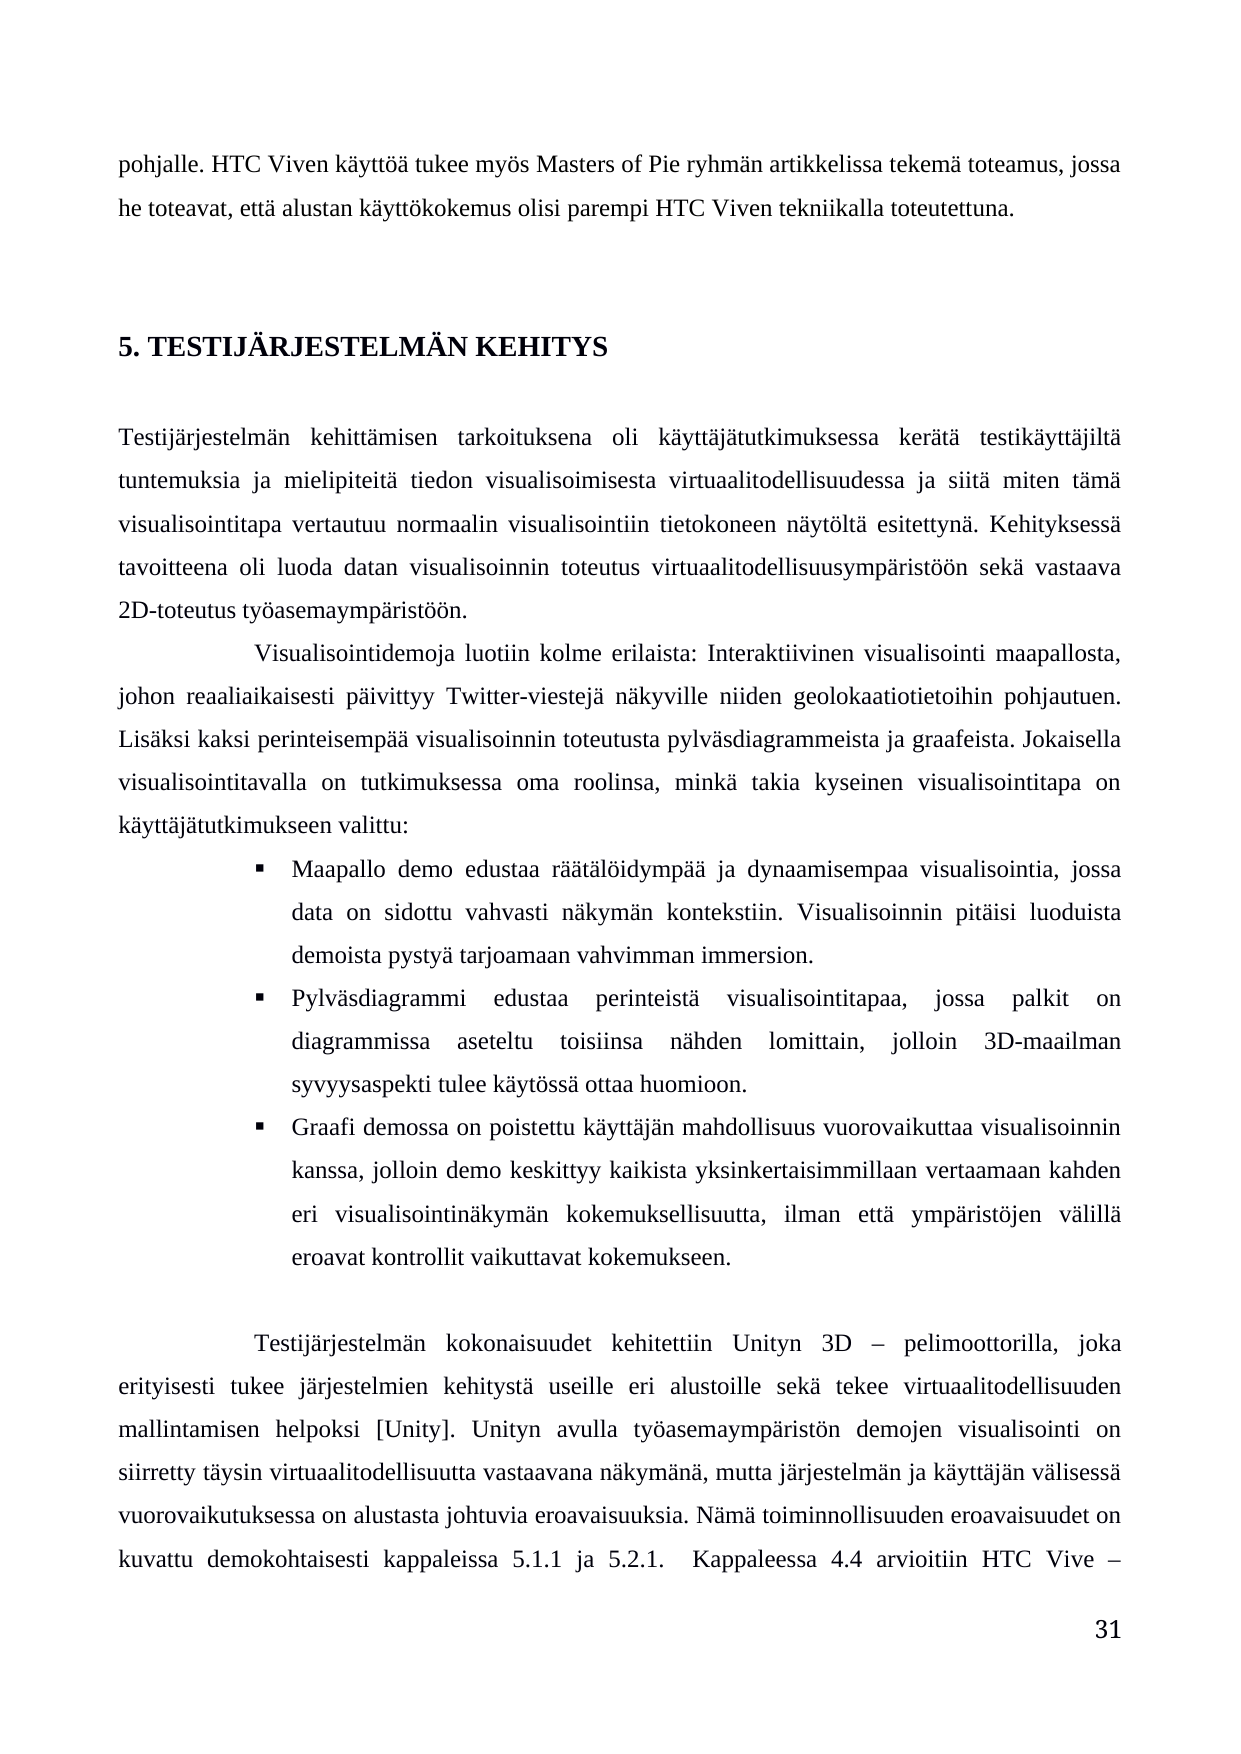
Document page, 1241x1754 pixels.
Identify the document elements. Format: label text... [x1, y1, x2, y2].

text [118, 149, 1122, 221]
text Testijärjestelmän kehittämisen tarkoituksena oli käyttäjätutkimuksessa kerätä testikäyttäjiltä tuntemuksia ja mielipiteitä tiedon visualisoimisesta virtuaalitodellisuudessa ja siitä miten tämä visualisointitapa vertautuu normaalin visualisointiin tietokoneen näytöltä esitettynä. Kehityksessä tavoitteena oli luoda datan visualisoinnin toteutus virtuaalitodellisuusympäristöön sekä vastaava 2D-toteutus työasemaympäristöön. [118, 422, 1122, 624]
text Visualisointidemoja luotiin kolme erilaista: Interaktiivinen visualisointi maapallosta, johon reaaliaikaisesti päivittyy Twitter-viestejä näkyville niiden geolokaatiotietoihin pohjautuen. Lisäksi kaksi perinteisempää visualisoinnin toteutusta pylväsdiagrammeista ja graafeista. Jokaisella visualisointitavalla on tutkimuksessa oma roolinsa, minkä takia kyseinen visualisointitapa on käyttäjätutkimukseen valittu: [118, 638, 1122, 839]
text 5. TESTIJÄRJESTELMÄN KEHITYS [118, 329, 1122, 362]
list Graafi demossa on poistettu käyttäjän mahdollisuus vuorovaikuttaa visualisoinnin kanssa, jolloin demo keskittyy kaikista yksinkertaisimmillaan vertaamaan kahden eri visualisointinäkymän kokemuksellisuutta, ilman että ympäristöjen välillä eroavat kontrollit vaikuttavat kokemukseen. [254, 1112, 1122, 1271]
list Maapallo demo edustaa räätälöidympää ja dynaamisempaa visualisointia, jossa data on sidottu vahvasti näkymän kontekstiin. Visualisoinnin pitäisi luoduista demoista pystyä tarjoamaan vahvimman immersion. [254, 854, 1122, 969]
list Pylväsdiagrammi edustaa perinteistä visualisointitapaa, jossa palkit on diagrammissa aseteltu toisiinsa nähden lomittain, jolloin 3D-maailman syvyysaspekti tulee käytössä ottaa huomioon. [254, 983, 1122, 1098]
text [118, 1328, 1122, 1572]
